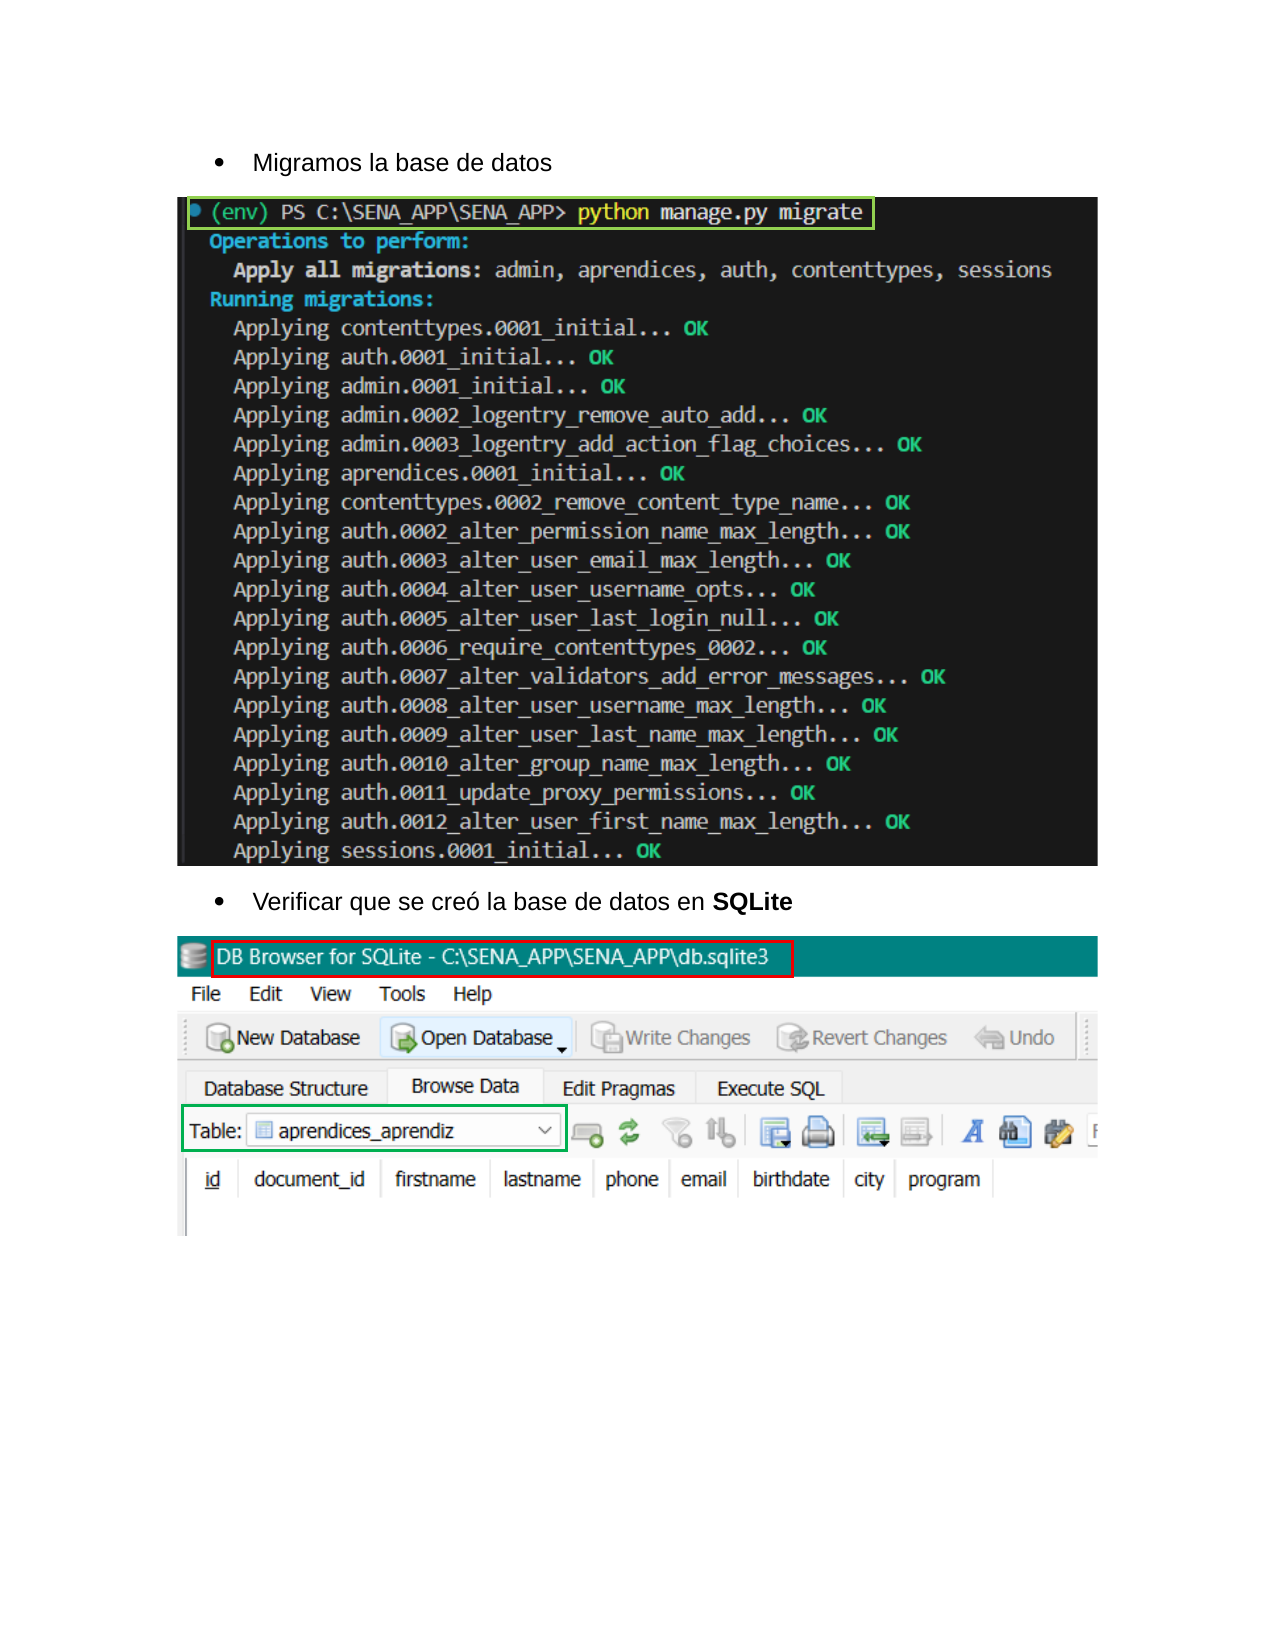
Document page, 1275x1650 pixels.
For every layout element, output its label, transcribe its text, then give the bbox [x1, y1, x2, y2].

list Verificar que se creó la base de datos en SQLite [215, 887, 1098, 916]
picture [190, 199, 872, 227]
list Migramos la base de datos [215, 148, 1098, 176]
picture [177, 197, 1098, 866]
picture [177, 936, 1098, 1236]
